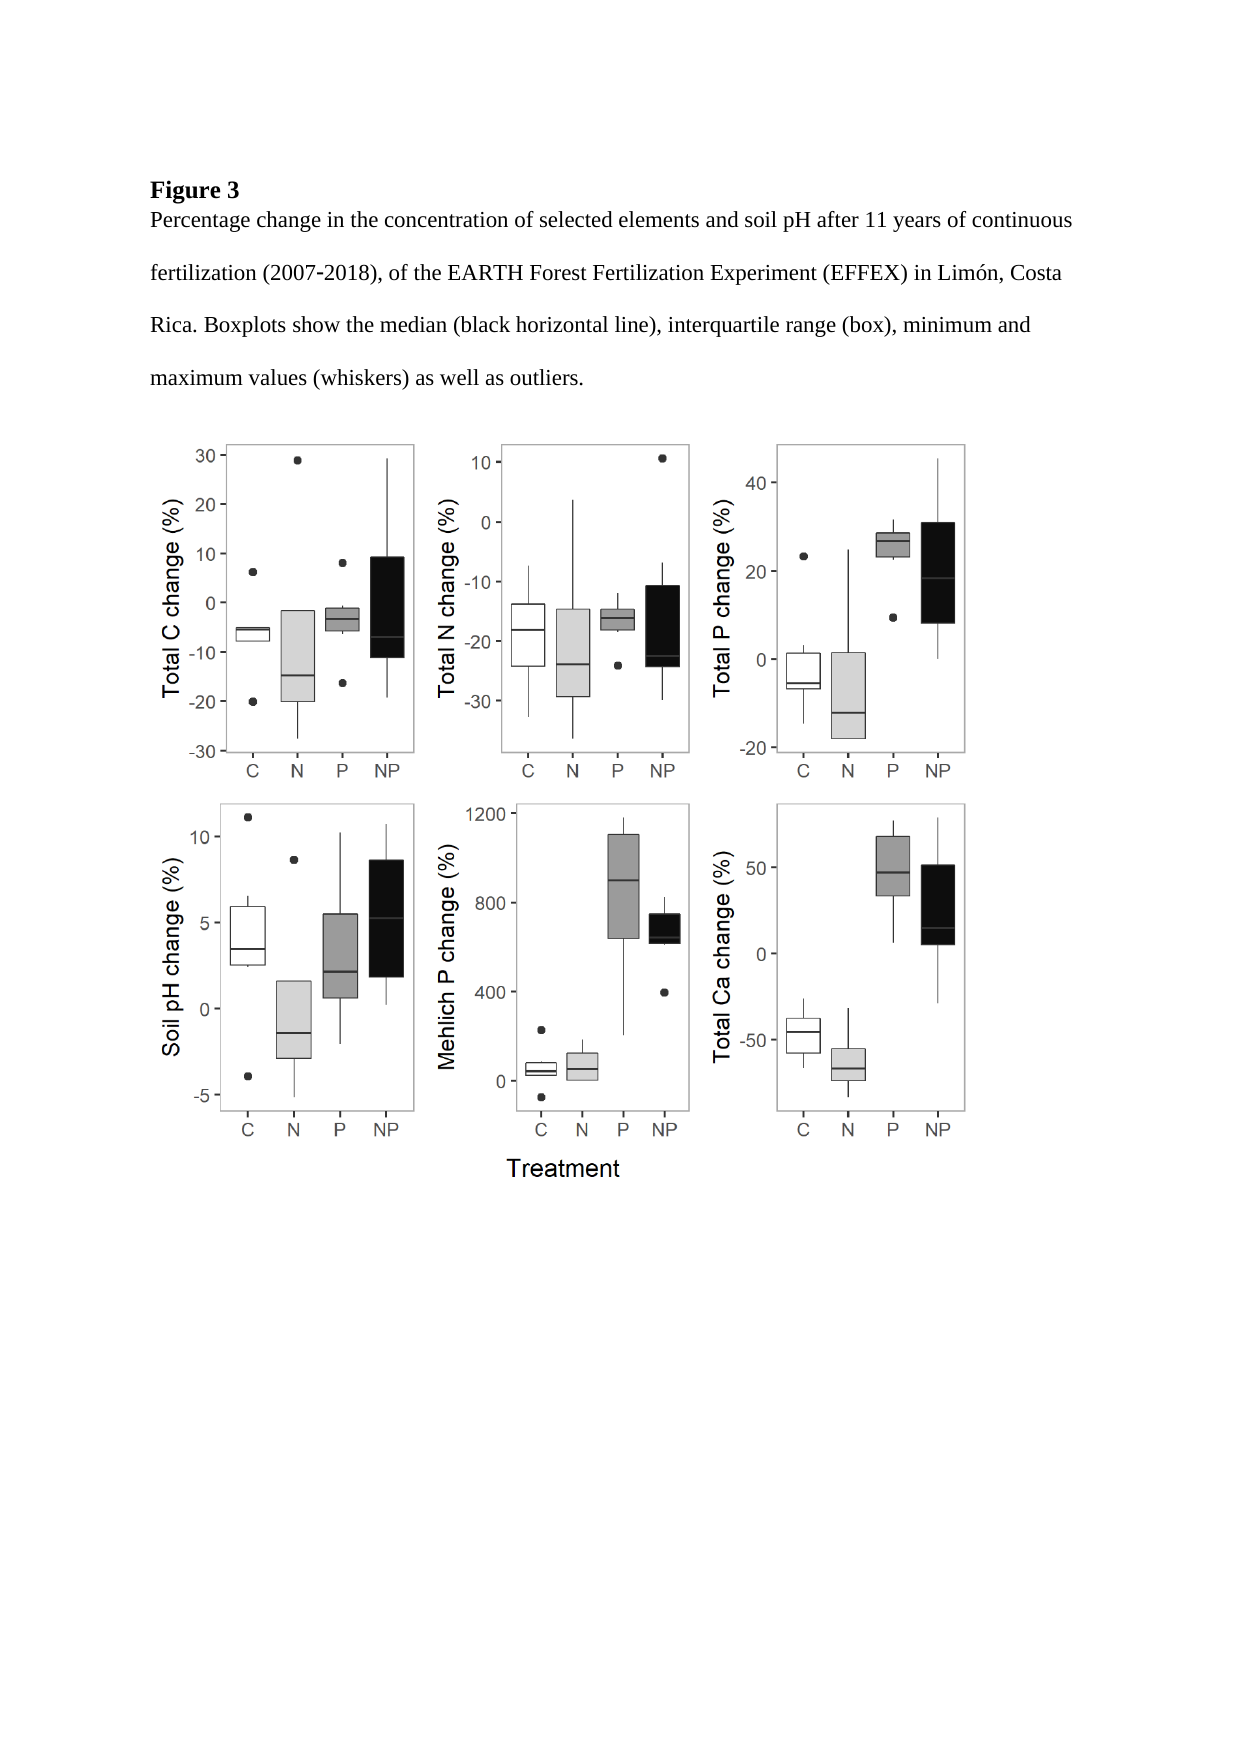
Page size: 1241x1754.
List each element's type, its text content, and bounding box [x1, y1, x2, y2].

subtitle Figure 3 [150, 175, 1090, 204]
text Percentage change in the concentration of selected elements and soil pH after 11 years of continuous fertilization (20072018), of the EARTH Forest Fertilization Experiment (EFFEX) in Limón, Costa Rica. Boxplots show the median (black horizontal line), interquartile range (box), minimum and maximum values (whiskers) as well as outliers. [150, 206, 1090, 391]
picture [150, 433, 976, 1184]
